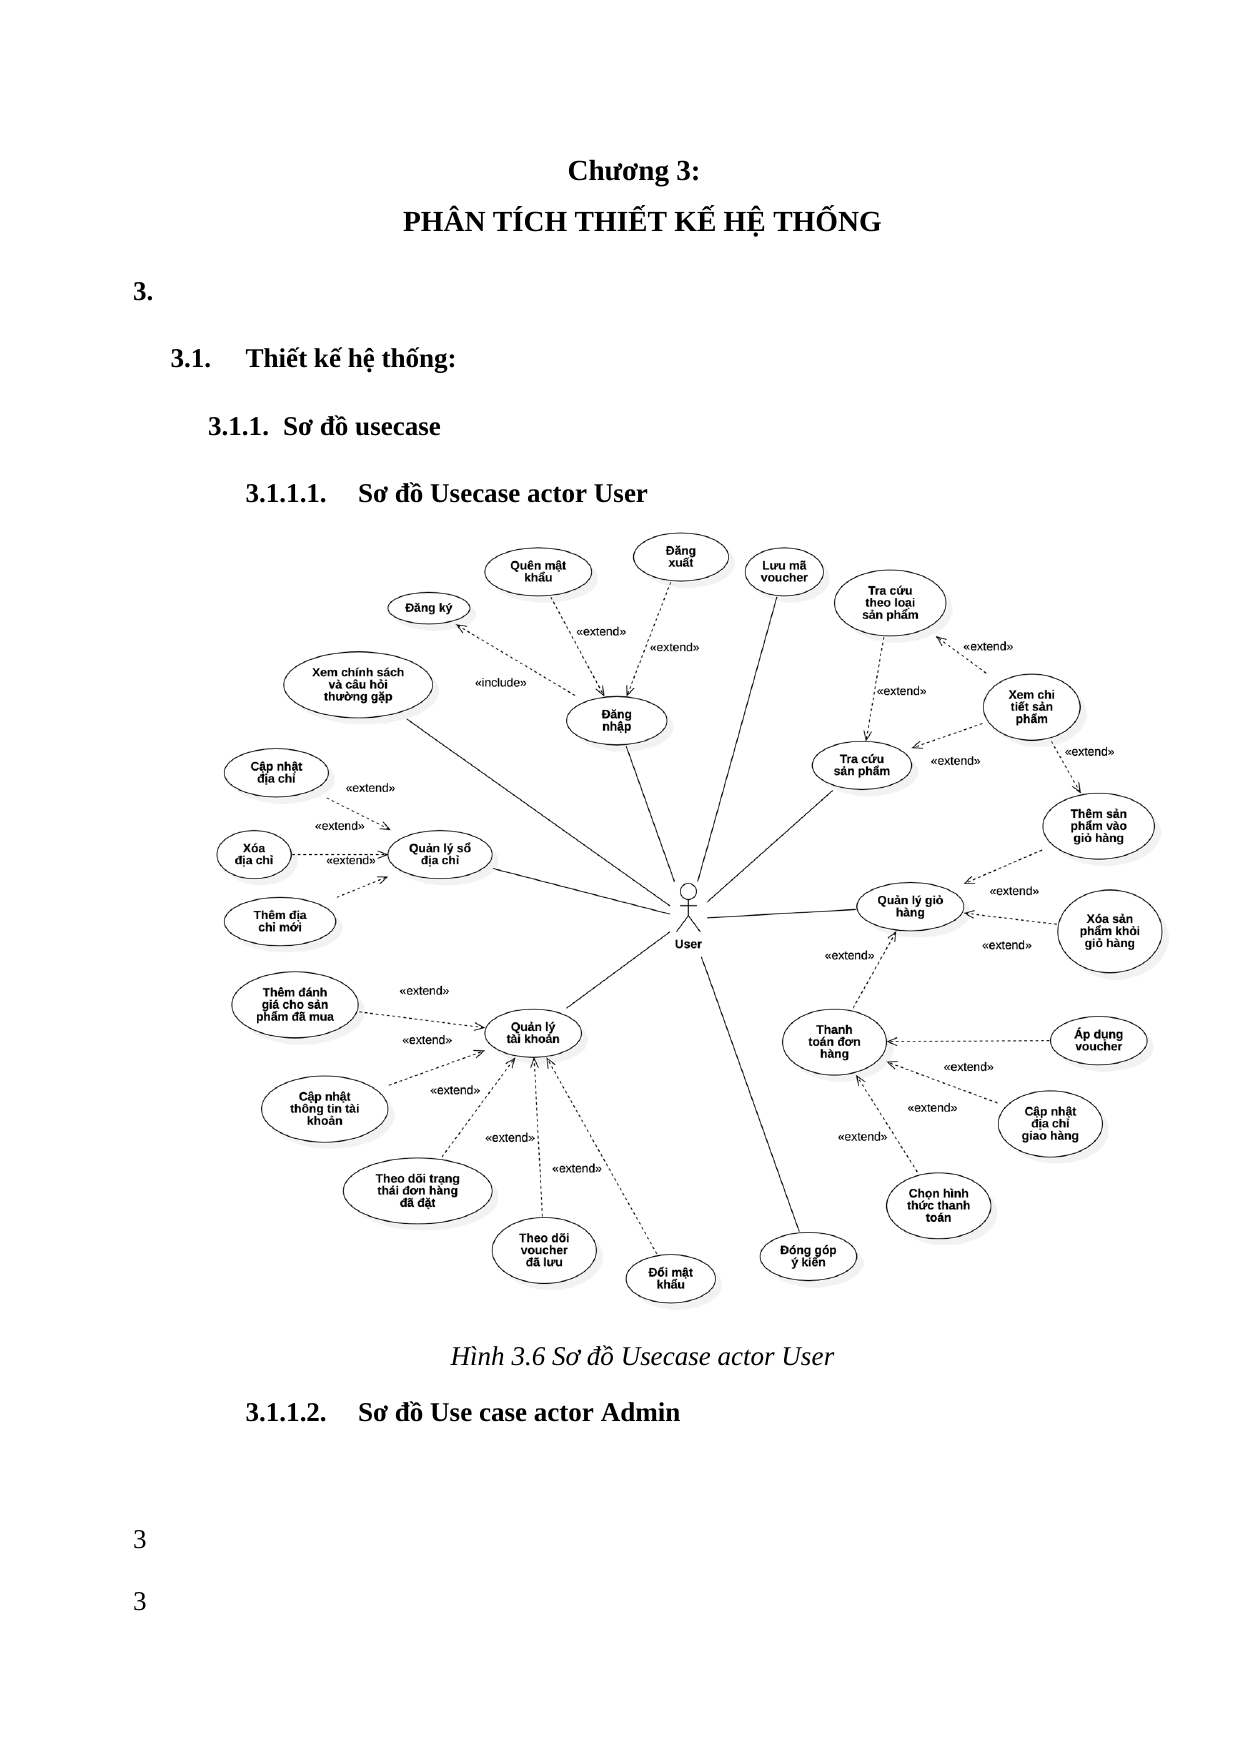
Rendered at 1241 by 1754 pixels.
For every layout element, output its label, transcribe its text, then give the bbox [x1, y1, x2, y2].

subtitle PHÂN TÍCH THIẾT KẾ HỆ THỐNG [133, 153, 1152, 237]
text Sơ đồ Usecase actor User [245, 477, 1152, 508]
picture [207, 524, 1199, 1340]
text Sơ đồ Use case actor Admin [245, 1396, 1152, 1427]
list Sơ đồ usecase [208, 410, 1152, 441]
text Thiết kế hệ thống: [170, 342, 1152, 373]
